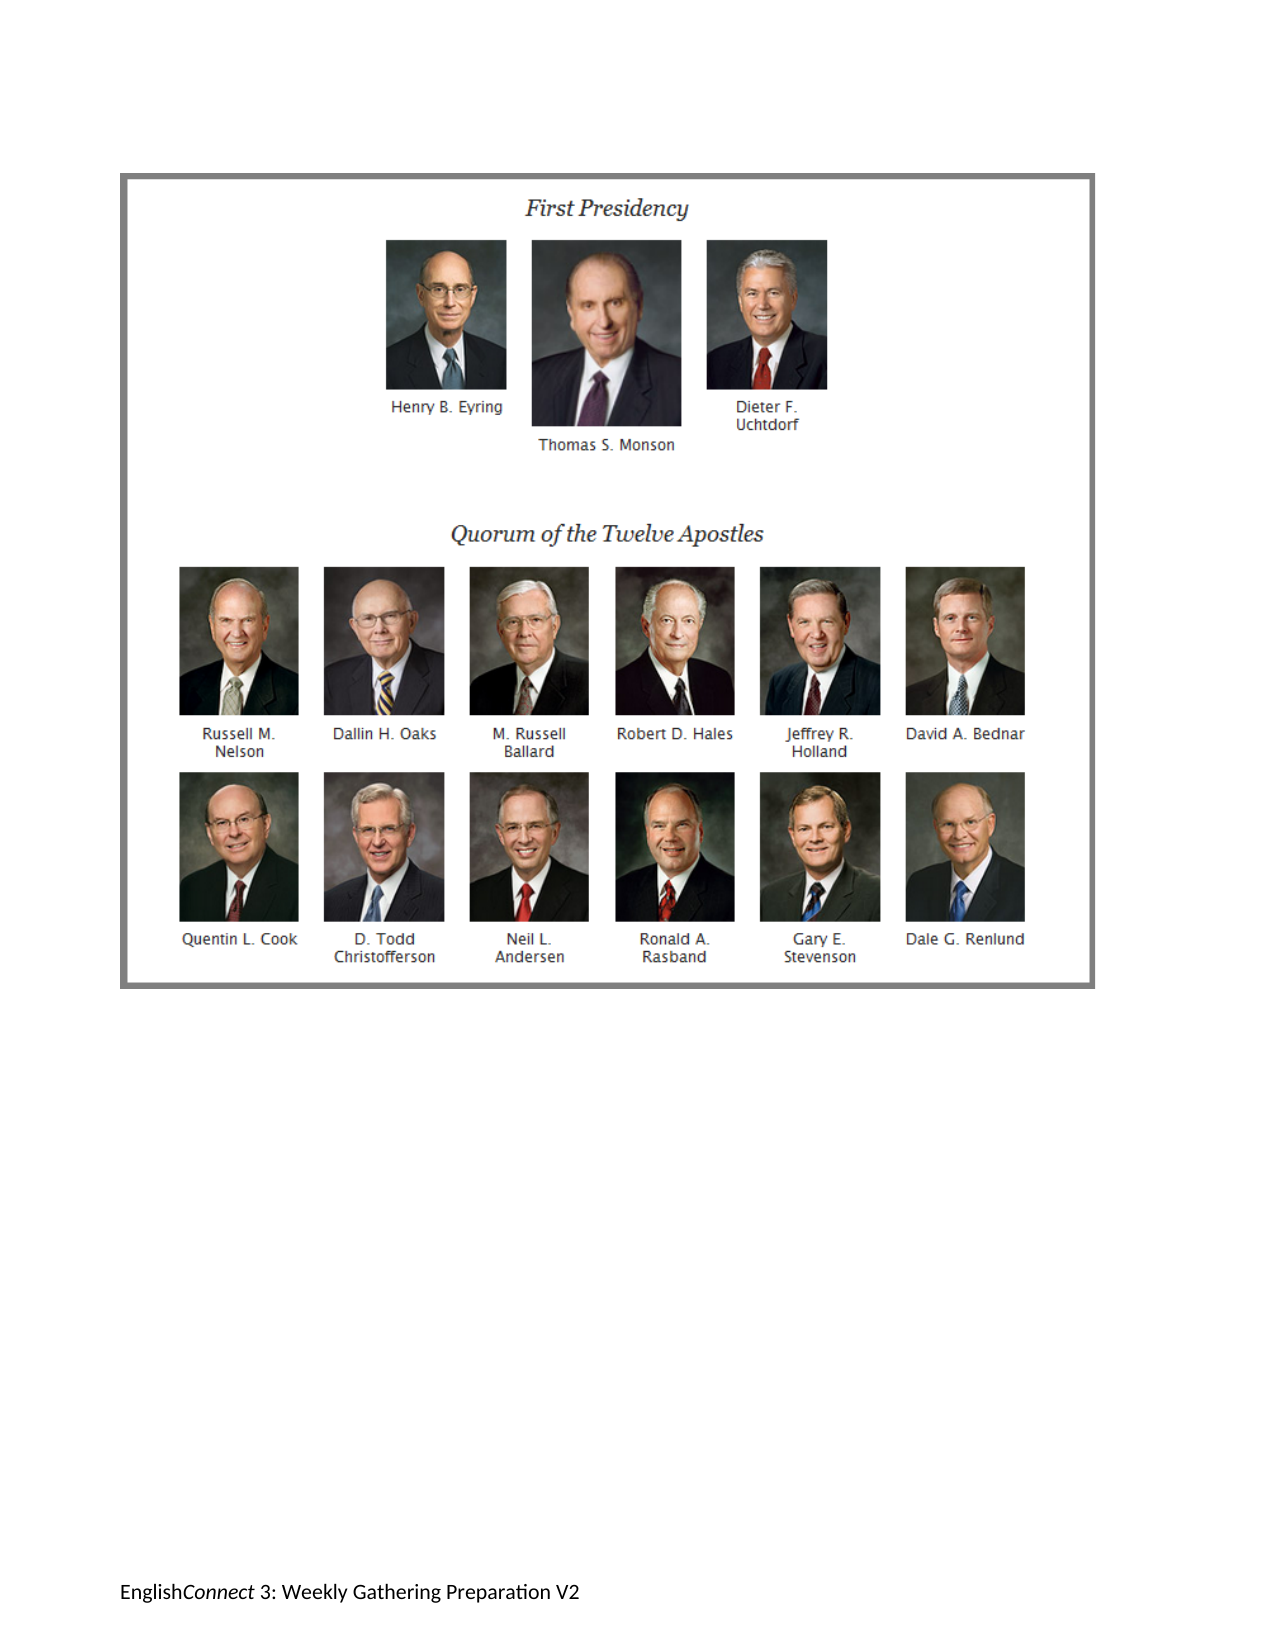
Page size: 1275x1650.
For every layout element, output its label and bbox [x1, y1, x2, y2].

picture [120, 173, 1096, 989]
